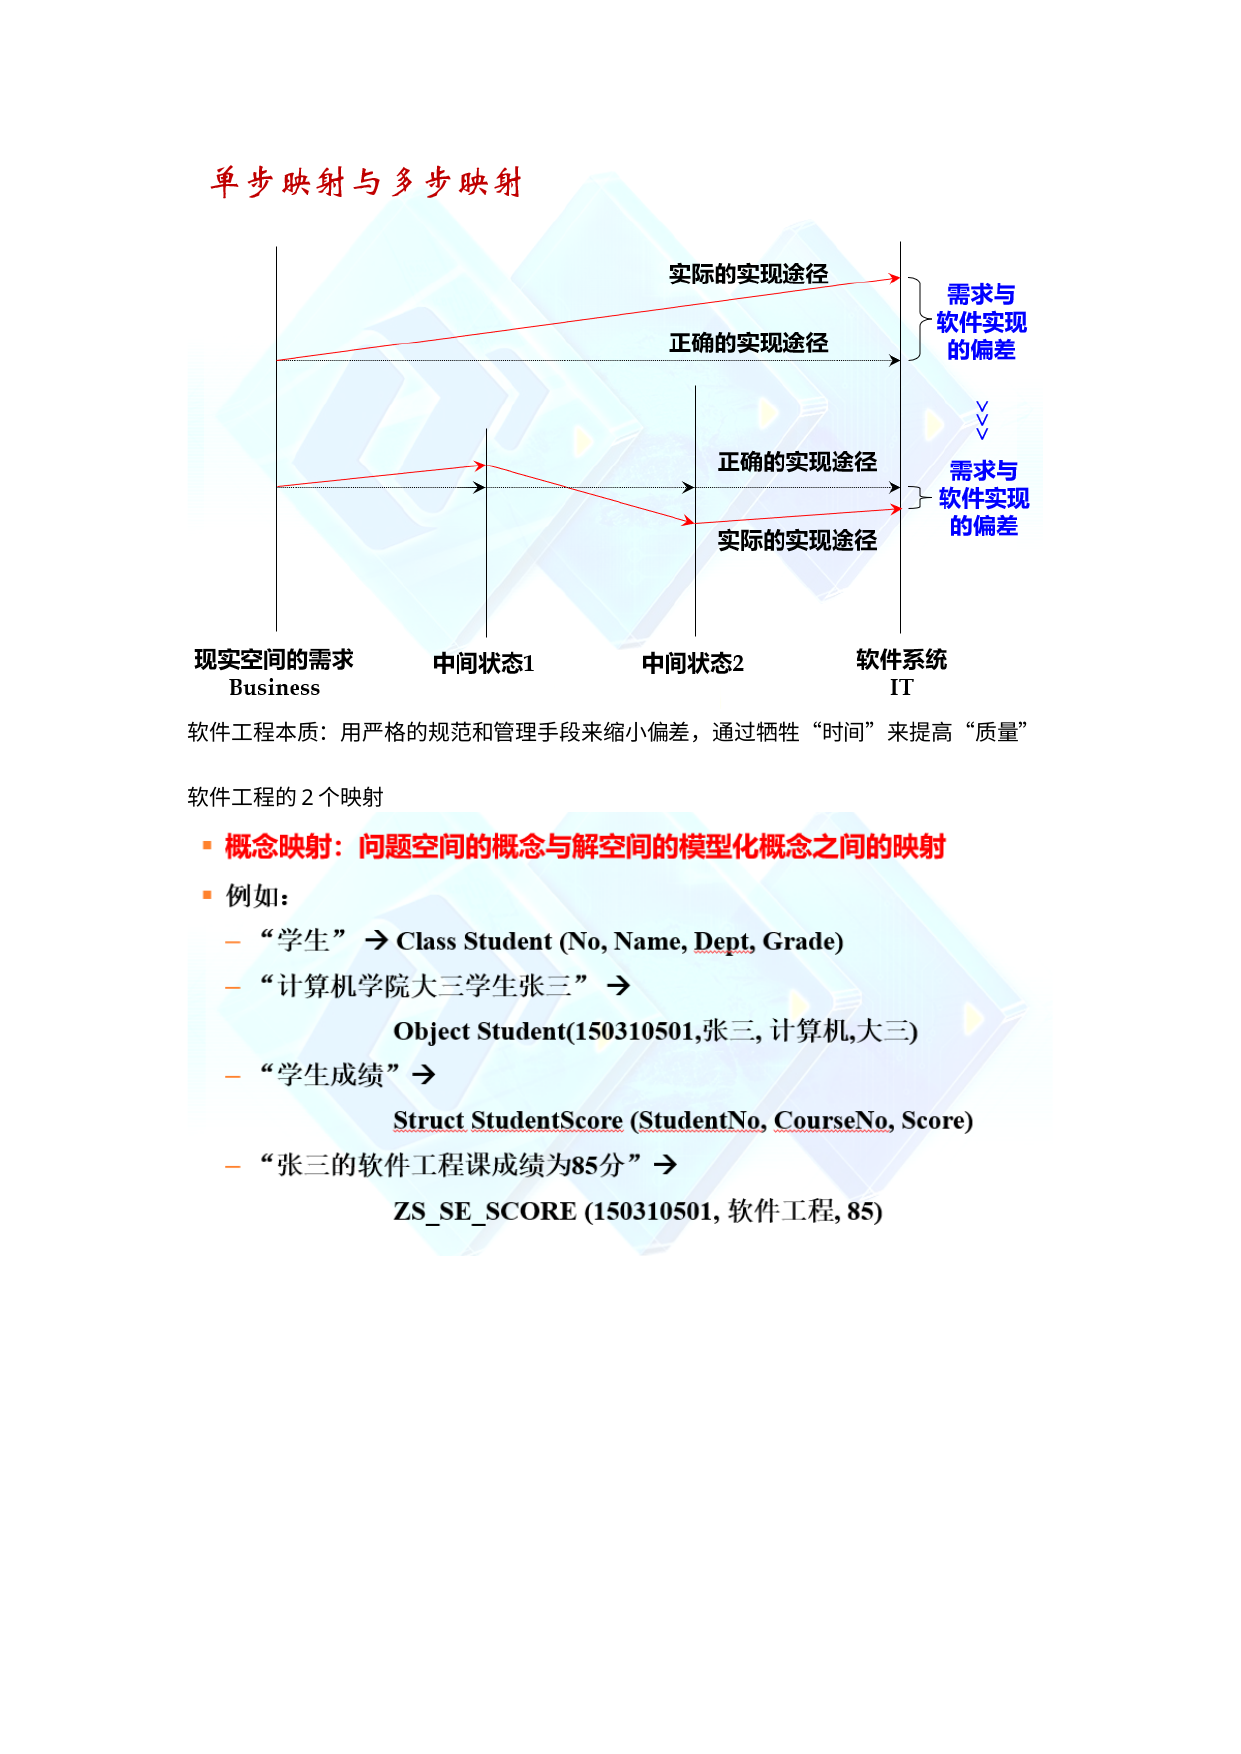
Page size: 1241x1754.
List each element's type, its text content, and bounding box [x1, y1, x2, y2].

text 软件工程本质：用严格的规范和管理手段来缩小偏差，通过牺牲“时间”来提高“质量” [187, 714, 1053, 747]
picture [187, 162, 1053, 709]
picture [187, 812, 1053, 1256]
text 软件工程的2个映射 [187, 779, 1053, 812]
